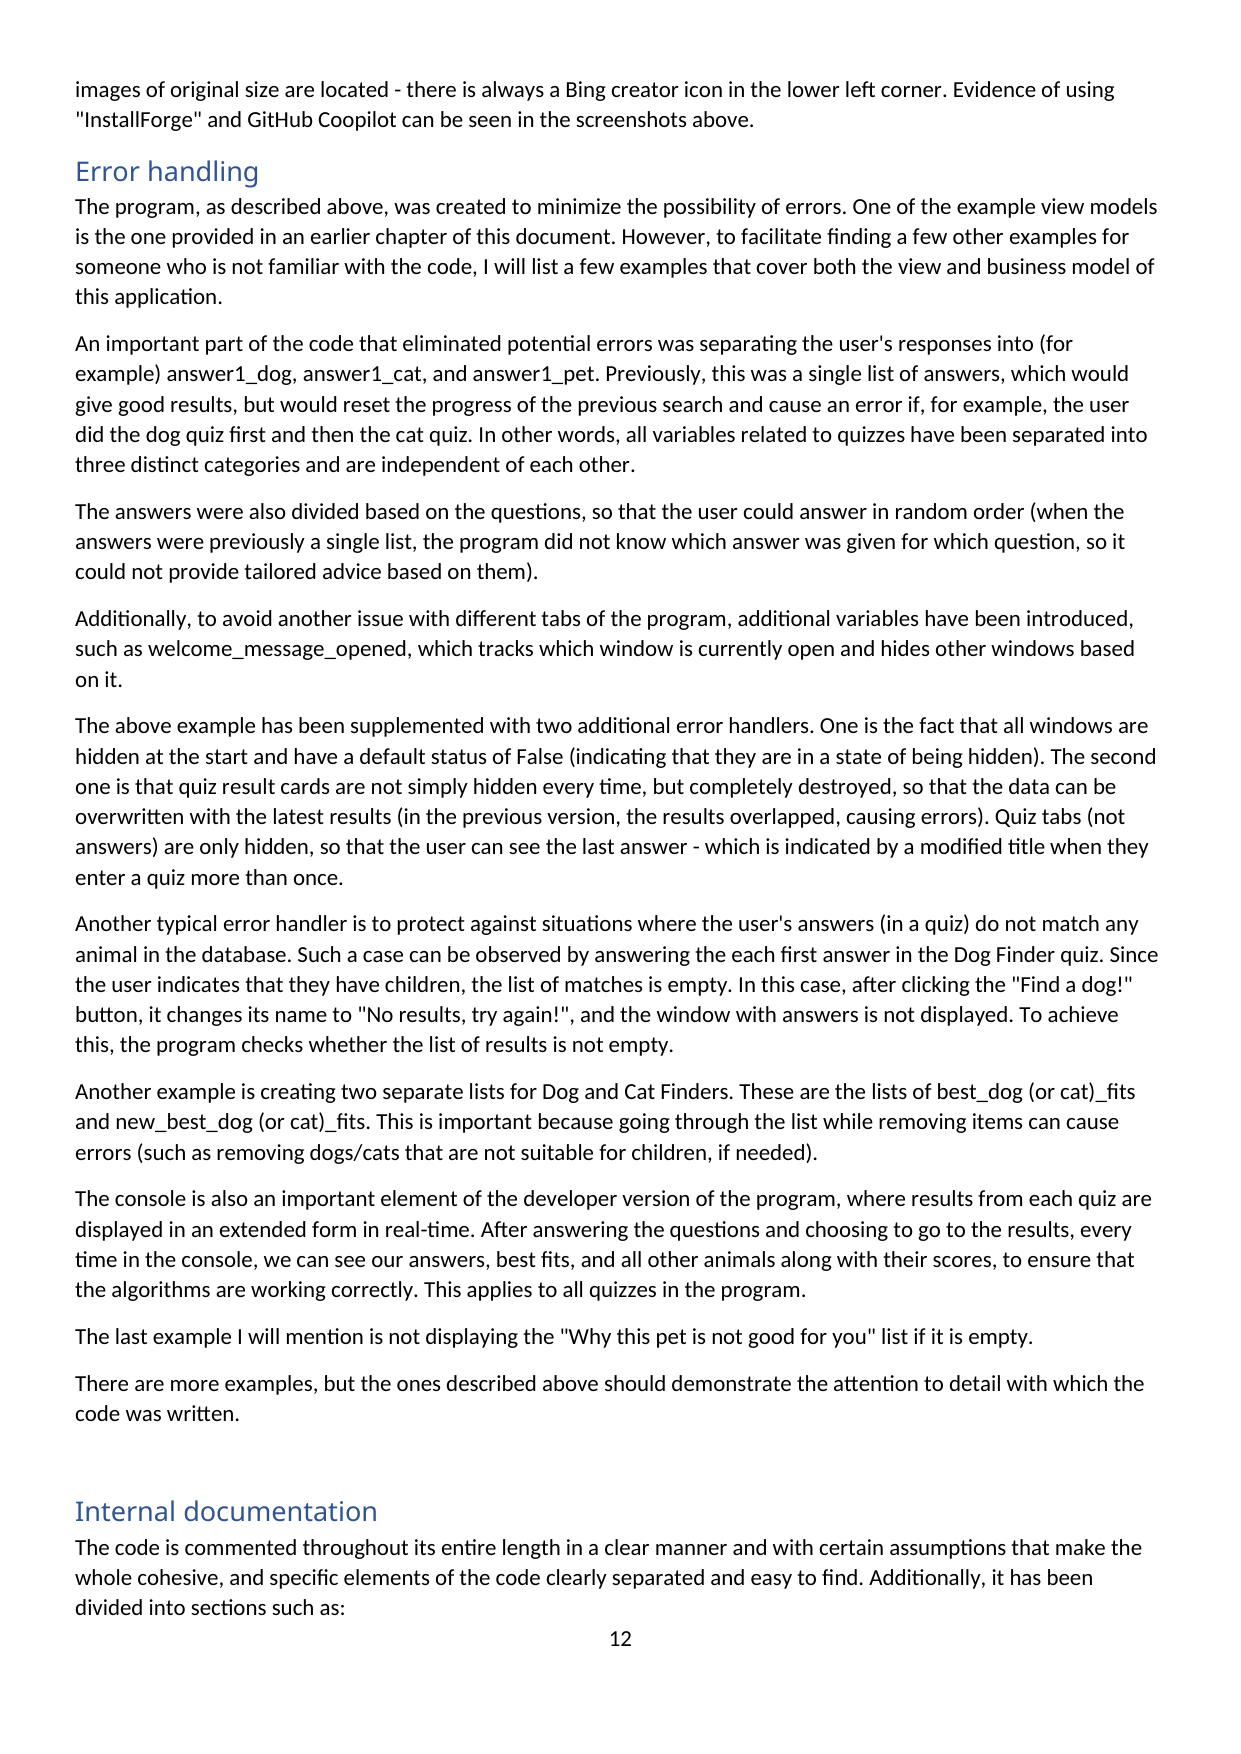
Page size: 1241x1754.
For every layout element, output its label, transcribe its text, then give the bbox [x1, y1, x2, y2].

text Another example is creating two separate lists for Dog and Cat Finders. These are the lists of best_dog (or cat)_fits and new_best_dog (or cat)_fits. This is important because going through the list while removing items can cause errors (such as removing dogs/cats that are not suitable for children, if needed). [75, 1077, 1165, 1166]
text The last example I will mention is not displaying the "Why this pet is not good for you" list if it is empty. [75, 1322, 1165, 1350]
text The answers were also divided based on the questions, so that the user could answer in random order (when the answers were previously a single list, the program did not know which answer was given for which question, so it could not provide tailored advice based on them). [75, 497, 1165, 586]
subtitle Error handling [75, 152, 1165, 189]
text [75, 75, 1165, 133]
text The above example has been supplemented with two additional error handlers. One is the fact that all windows are hidden at the start and have a default status of False (indicating that they are in a state of being hidden). The second one is that quiz result cards are not simply hidden every time, but completely destroyed, so that the data can be overwritten with the latest results (in the previous version, the results overlapped, causing errors). Quiz tabs (not answers) are only hidden, so that the user can see the last answer - which is indicated by a modified title when they enter a quiz more than once. [75, 712, 1165, 891]
text The console is also an important element of the developer version of the program, where results from each quiz are displayed in an extended form in real-time. After answering the questions and choosing to go to the results, every time in the console, we can see our answers, best fits, and all other animals along with their scores, to ensure that the algorithms are working correctly. This applies to all quizzes in the program. [75, 1184, 1165, 1303]
text The code is commented throughout its entire length in a clear manner and with certain assumptions that make the whole cohesive, and specific elements of the code clearly separated and easy to find. Additionally, it has been divided into sections such as: [75, 1533, 1165, 1621]
text An important part of the code that eliminated potential errors was separating the user's responses into (for example) answer1_dog, answer1_cat, and answer1_pet. Previously, this was a single list of answers, which would give good results, but would reset the progress of the previous search and cause an error if, for example, the user did the dog quiz first and then the cat quiz. In other words, all variables related to quizzes have been separated into three distinct categories and are independent of each other. [75, 329, 1165, 478]
text Another typical error handler is to protect against situations where the user's answers (in a quiz) do not match any animal in the database. Such a case can be observed by answering the each first answer in the Dog Finder quiz. Since the user indicates that they have children, the list of matches is empty. In this case, after clicking the "Find a dog!" button, it changes its name to "No results, try again!", and the window with answers is not displayed. To achieve this, the program checks whether the list of results is not empty. [75, 909, 1165, 1058]
subtitle Internal documentation [75, 1493, 1165, 1530]
text The program, as described above, was created to minimize the possibility of errors. One of the example view models is the one provided in an earlier chapter of this document. However, to facilitate finding a few other examples for someone who is not familiar with the code, I will list a few examples that cover both the view and business model of this application. [75, 192, 1165, 311]
text Additionally, to avoid another issue with different tabs of the program, additional variables have been introduced, such as welcome_message_opened, which tracks which window is currently open and hides other windows based on it. [75, 604, 1165, 693]
text There are more examples, but the ones described above should demonstrate the attention to detail with which the code was written. [75, 1369, 1165, 1427]
